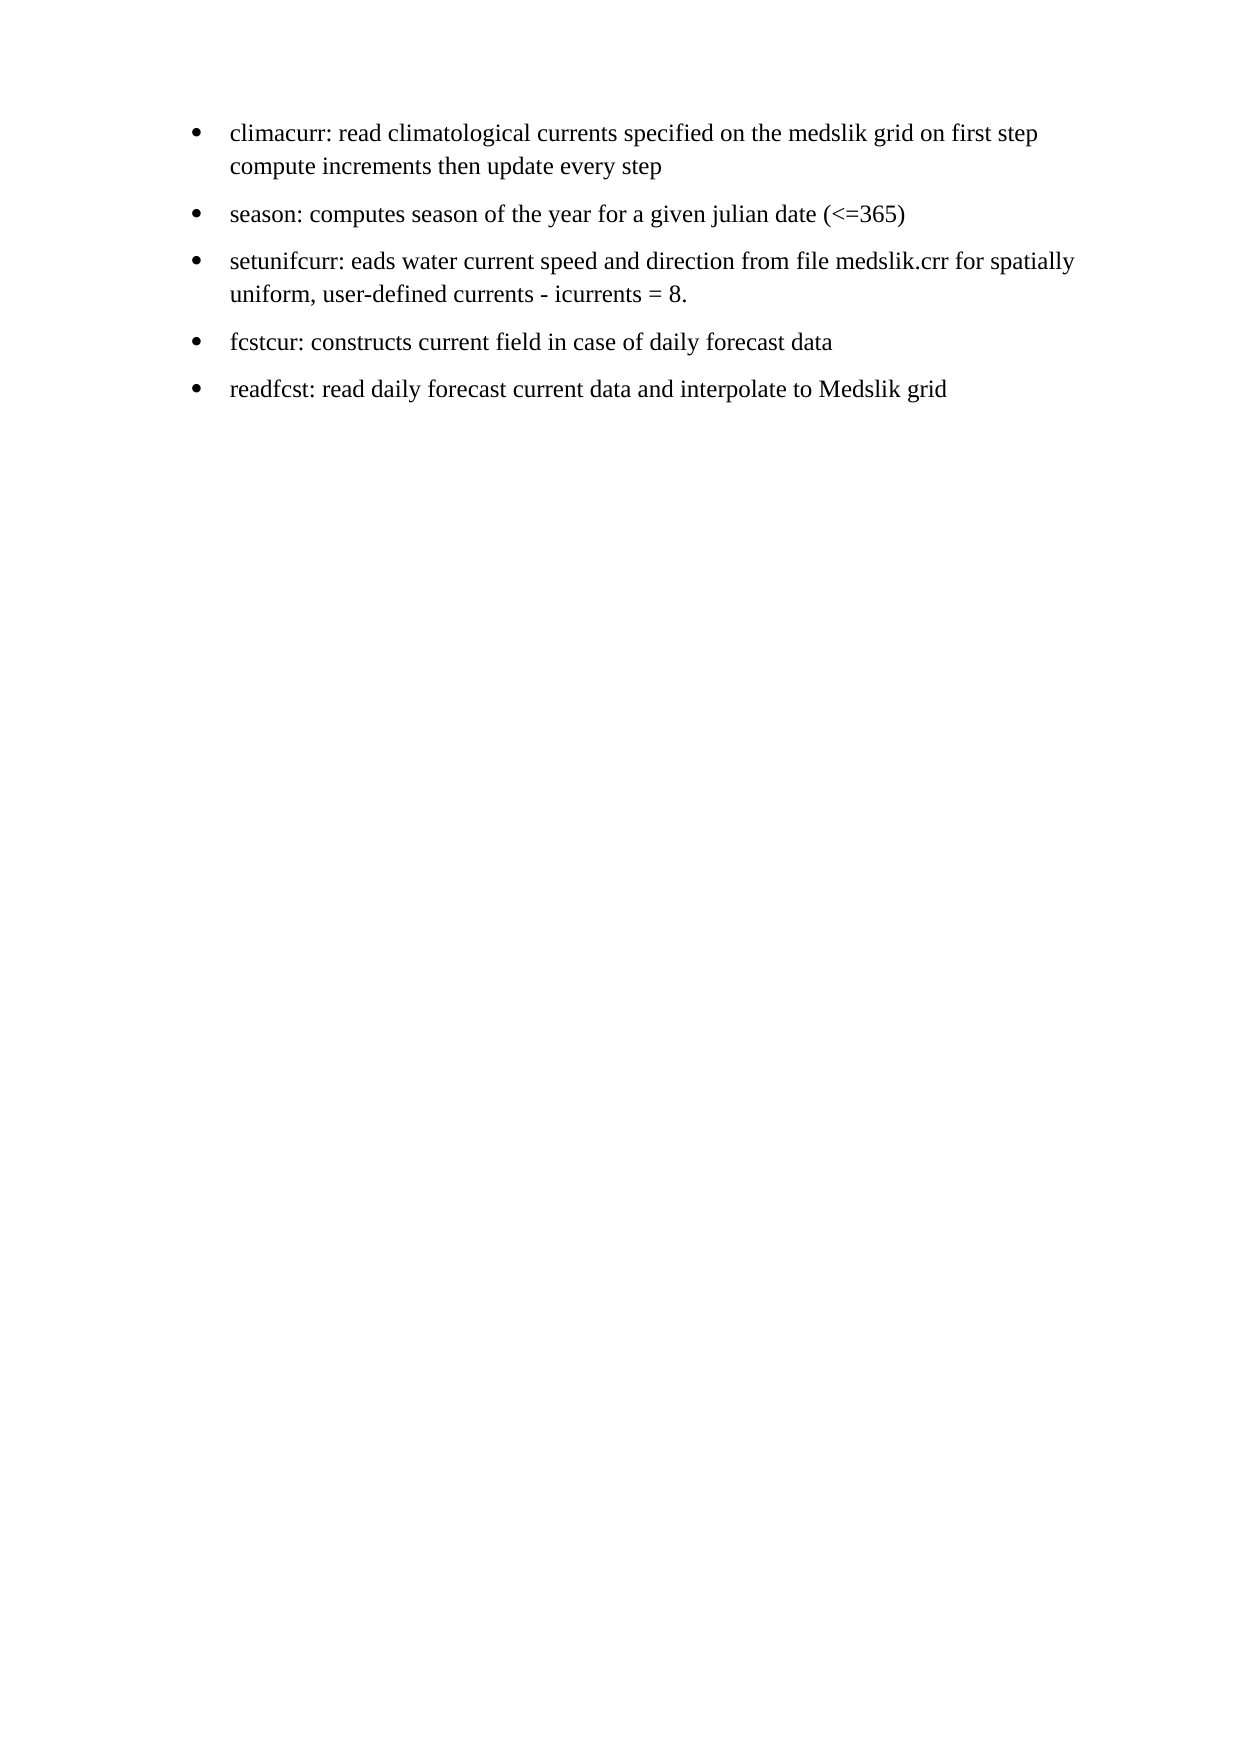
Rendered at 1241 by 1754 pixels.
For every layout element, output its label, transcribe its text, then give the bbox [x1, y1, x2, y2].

list setunifcurr: eads water current speed and direction from file medslik.crr for spatially uniform, user-defined currents - icurrents = 8. [192, 246, 1122, 308]
list fcstcur: constructs current field in case of daily forecast data [192, 327, 1122, 356]
list season: computes season of the year for a given julian date (<=365) [192, 199, 1122, 227]
list readfcst: read daily forecast current data and interpolate to Medslik grid [192, 374, 1122, 403]
list climacurr: read climatological currents specified on the medslik grid on first step compute increments then update every step [192, 118, 1122, 180]
